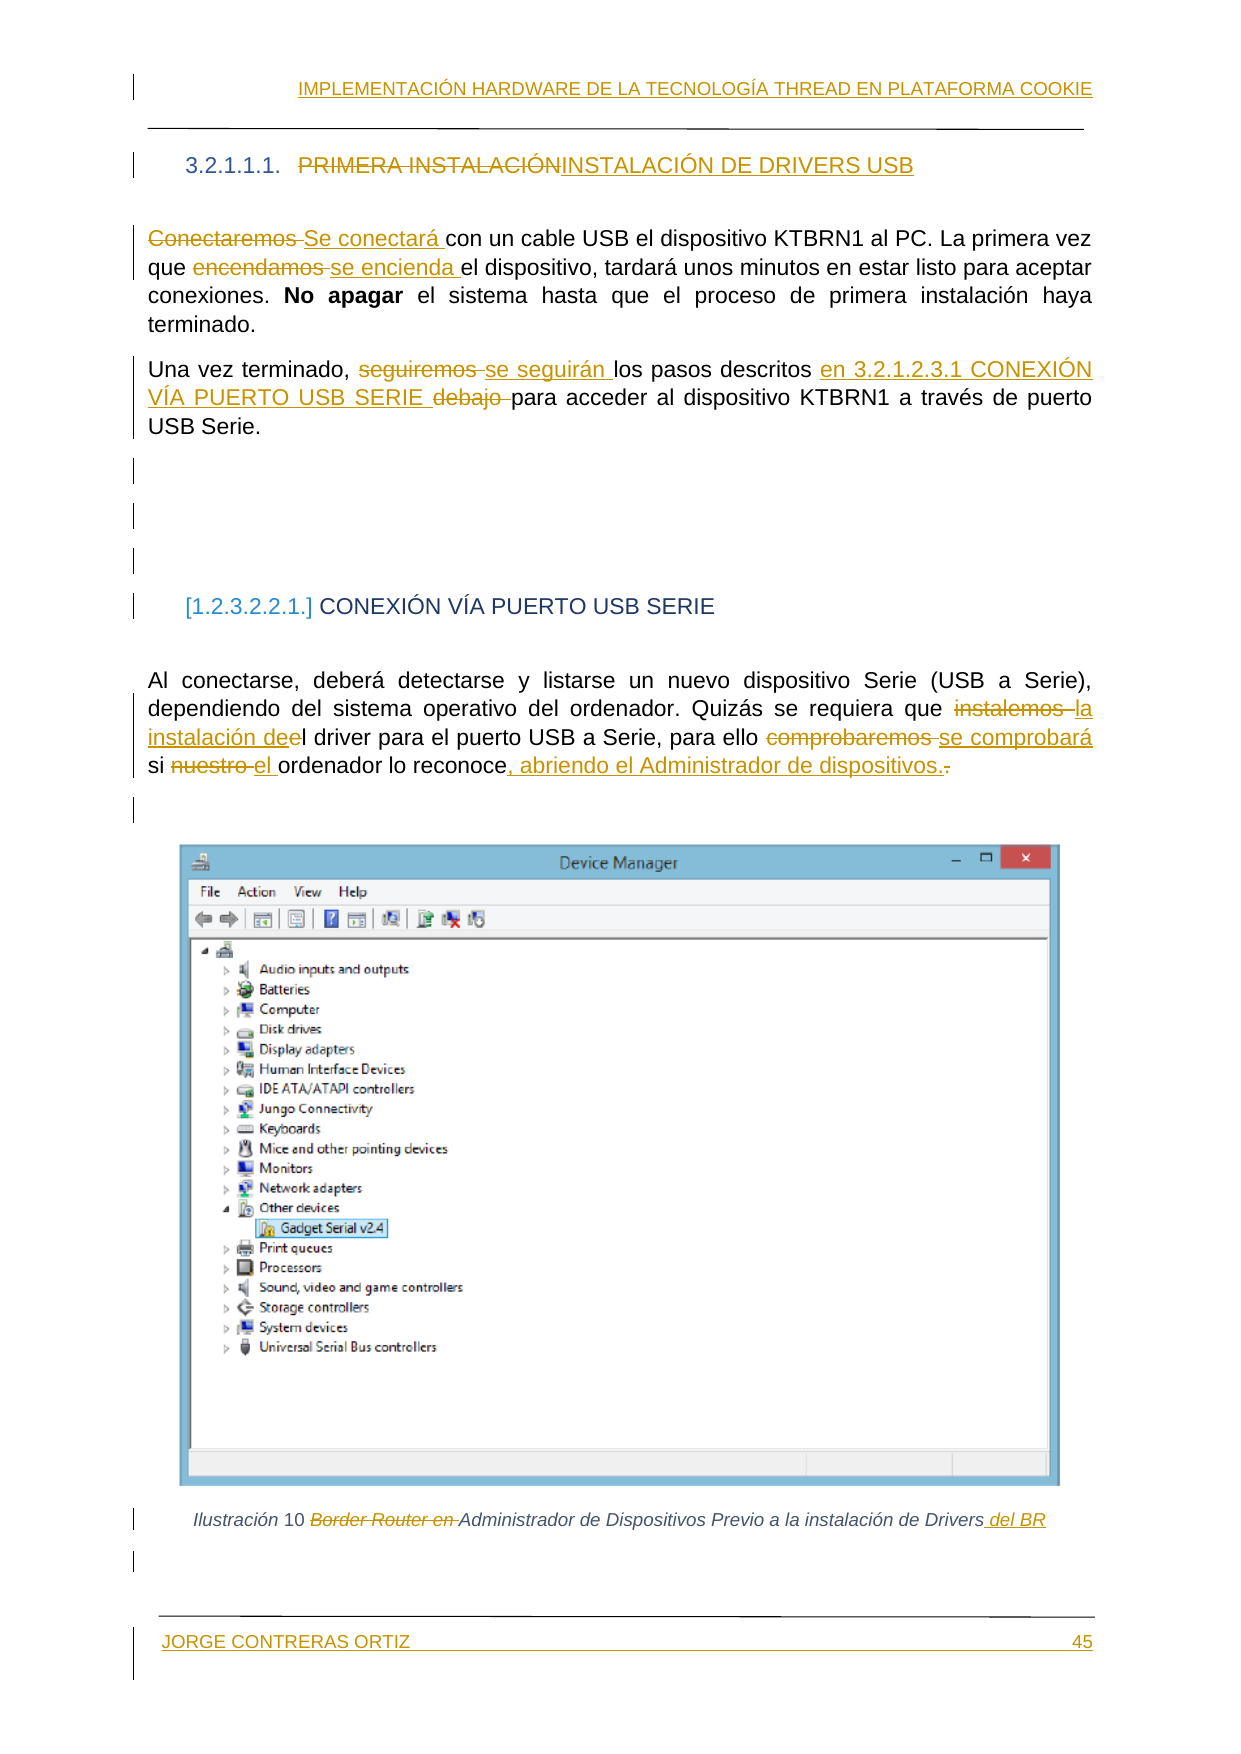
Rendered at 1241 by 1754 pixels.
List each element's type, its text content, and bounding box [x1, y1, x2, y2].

picture [177, 842, 1063, 1490]
subtitle CONEXIÓN VÍA PUERTO USB SERIE [185, 593, 1092, 619]
text con un cable USB el dispositivo KTBRN1 al PC. La primera vez que el dispositivo, tardará unos minutos en estar listo para aceptar conexiones. No apagar el sistema hasta que el proceso de primera instalación haya terminado. [148, 225, 1092, 337]
text Una vez terminado, los pasos descritos para acceder al dispositivo KTBRN1 a través de puerto USB Serie. [148, 356, 1092, 439]
text Al conectarse, deberá detectarse y listarse un nuevo dispositivo Serie (USB a Serie), dependiendo del sistema operativo del ordenador. Quizás se requiera que l driver para el puerto USB a Serie, para ello si ordenador lo reconoce [148, 667, 1092, 778]
text Ilustración Administrador de Dispositivos Previo a la instalación de Drivers [148, 1508, 1092, 1530]
